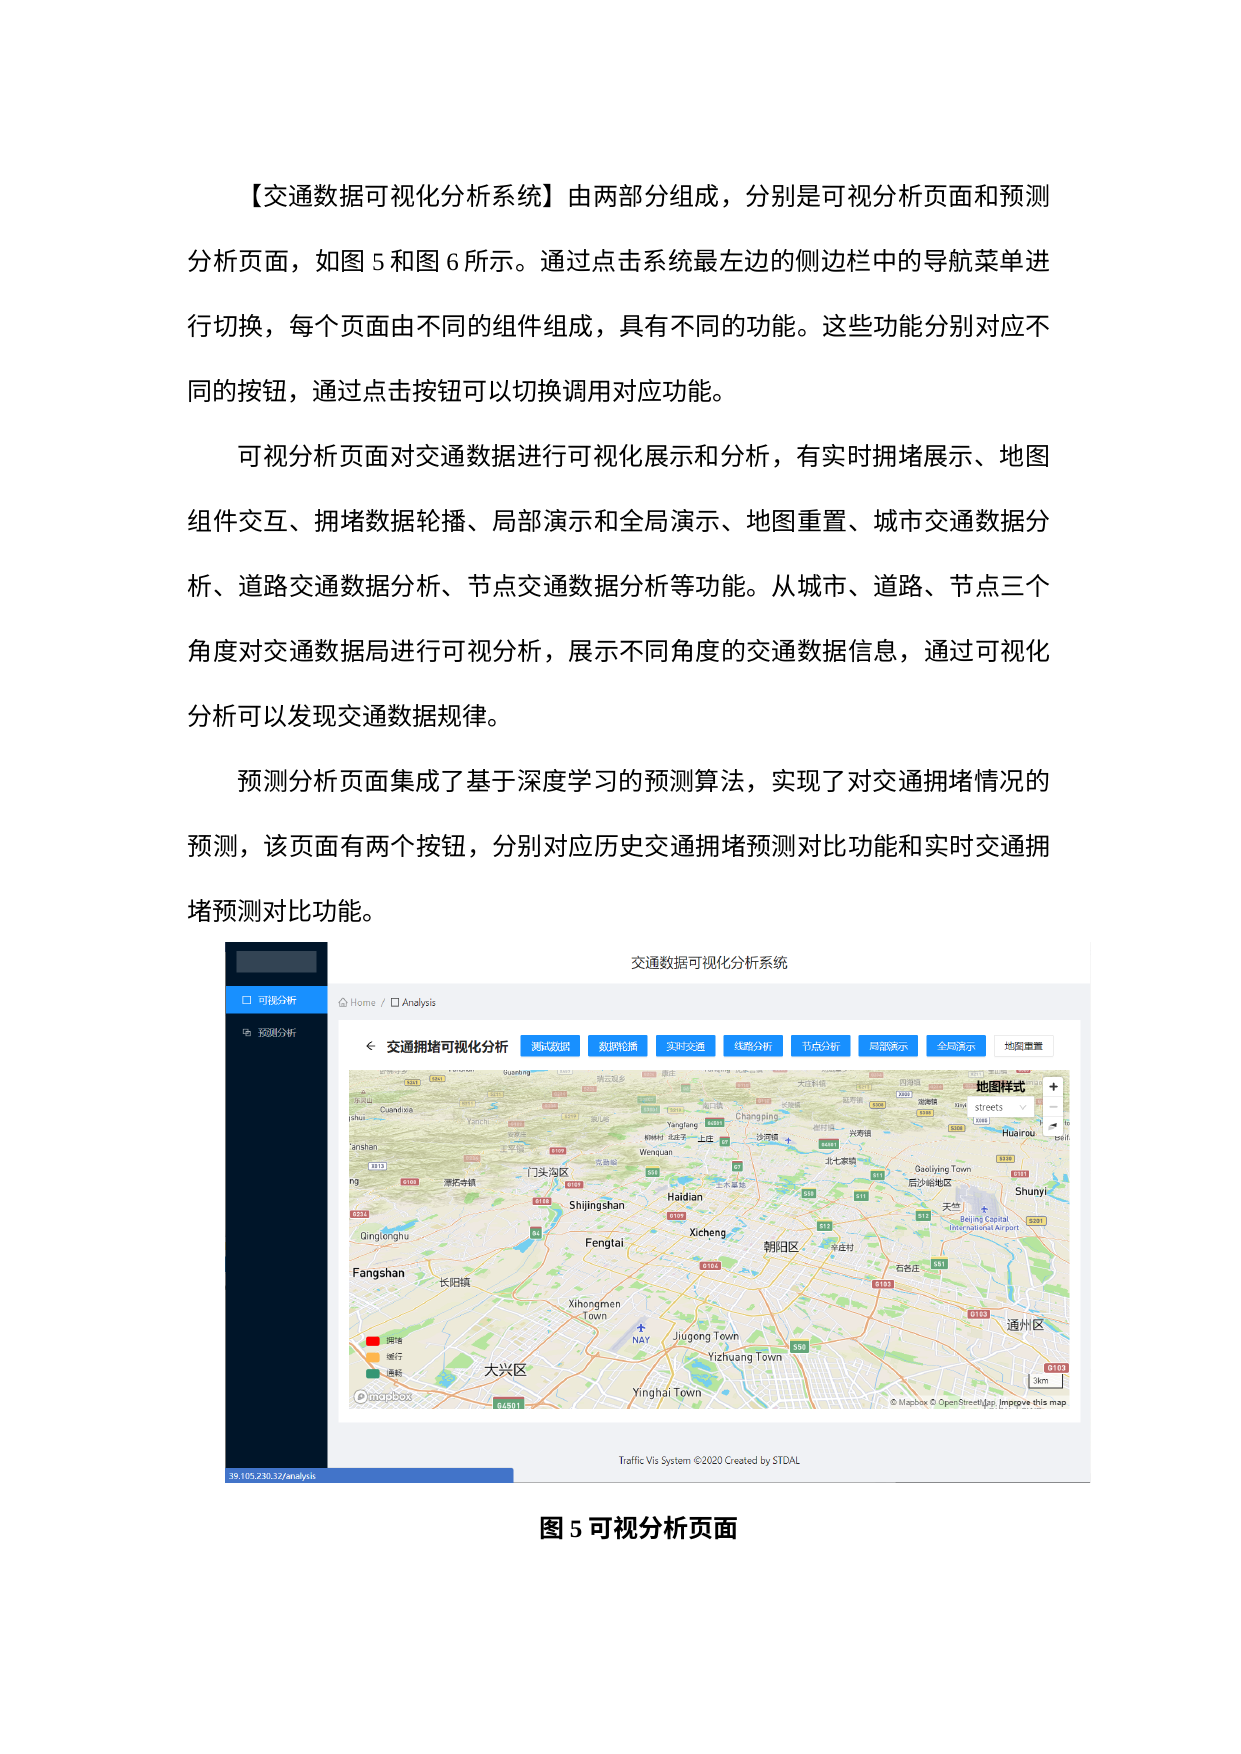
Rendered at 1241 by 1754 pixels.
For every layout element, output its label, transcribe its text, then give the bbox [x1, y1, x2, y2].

list 【交通数据可视化分析系统】由两部分组成，分别是可视分析页面和预测分析页面，如图5和图6所示。通过点击系统最左边的侧边栏中的导航菜单进行切换，每个页面由不同的组件组成，具有不同的功能。这些功能分别对应不同的按钮，通过点击按钮可以切换调用对应功能。 [187, 162, 1053, 422]
list 预测分析页面集成了基于深度学习的预测算法，实现了对交通拥堵情况的预测，该页面有两个按钮，分别对应历史交通拥堵预测对比功能和实时交通拥堵预测对比功能。 [187, 747, 1053, 942]
list 可视分析页面对交通数据进行可视化展示和分析，有实时拥堵展示、地图组件交互、拥堵数据轮播、局部演示和全局演示、地图重置、城市交通数据分析、道路交通数据分析、节点交通数据分析等功能。从城市、道路、节点三个角度对交通数据局进行可视分析，展示不同角度的交通数据信息，通过可视化分析可以发现交通数据规律。 [187, 422, 1053, 747]
text 图5 可视分析页面 [187, 1494, 1053, 1559]
picture [225, 942, 1091, 1483]
